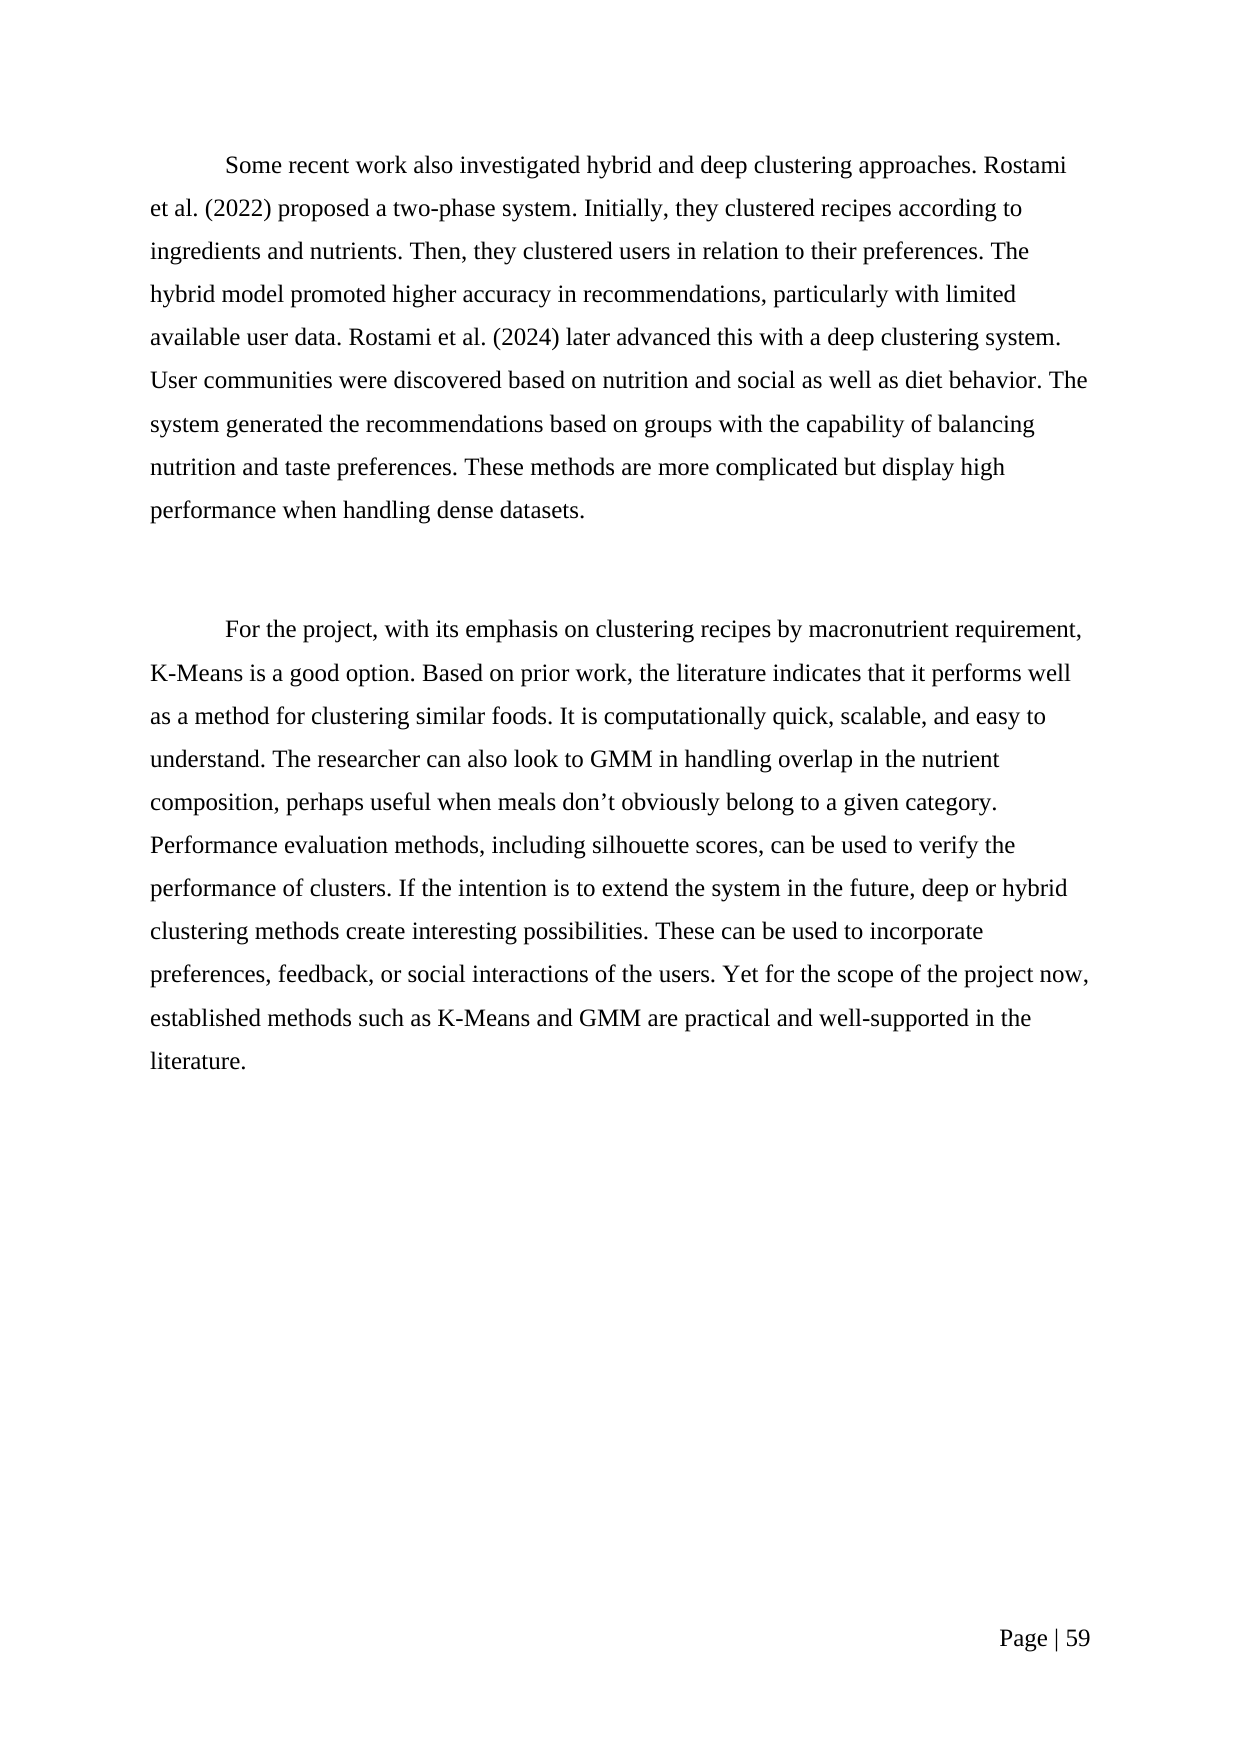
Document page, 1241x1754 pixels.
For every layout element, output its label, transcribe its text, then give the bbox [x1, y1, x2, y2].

text Some recent work also investigated hybrid and deep clustering approaches. Rostami et al. (2022) proposed a two-phase system. Initially, they clustered recipes according to ingredients and nutrients. Then, they clustered users in relation to their preferences. The hybrid model promoted higher accuracy in recommendations, particularly with limited available user data. Rostami et al. (2024) later advanced this with a deep clustering system. User communities were discovered based on nutrition and social as well as diet behavior. The system generated the recommendations based on groups with the capability of balancing nutrition and taste preferences. These methods are more complicated but display high performance when handling dense datasets. [150, 150, 1090, 524]
text For the project, with its emphasis on clustering recipes by macronutrient requirement, K-Means is a good option. Based on prior work, the literature indicates that it performs well as a method for clustering similar foods. It is computationally quick, scalable, and easy to understand. The researcher can also look to GMM in handling overlap in the nutrient composition, perhaps useful when meals don’t obviously belong to a given category. Performance evaluation methods, including silhouette scores, can be used to verify the performance of clusters. If the intention is to extend the system in the future, deep or hybrid clustering methods create interesting possibilities. These can be used to incorporate preferences, feedback, or social interactions of the users. Yet for the scope of the project now, established methods such as K-Means and GMM are practical and well-supported in the literature. [150, 614, 1090, 1074]
